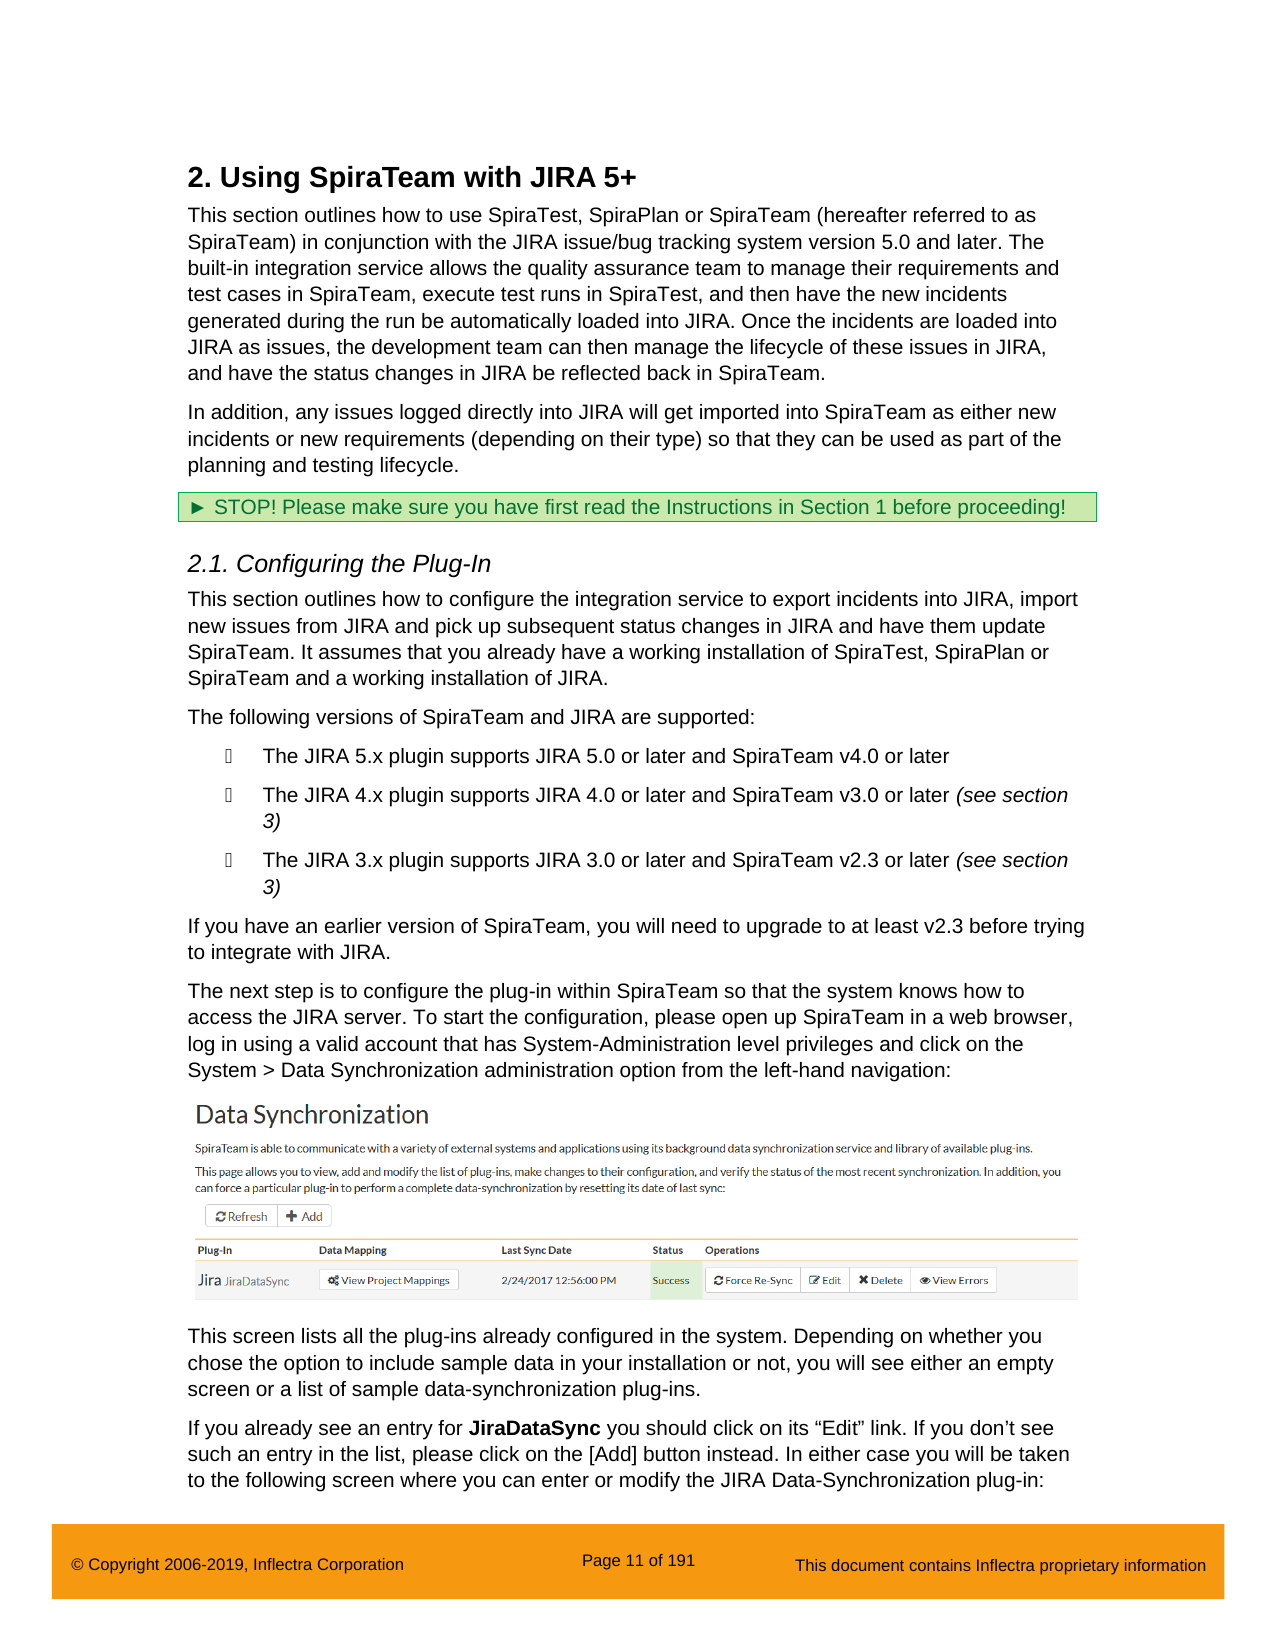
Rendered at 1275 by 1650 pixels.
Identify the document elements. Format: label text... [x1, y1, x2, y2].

list The JIRA 3.x plugin supports JIRA 3.0 or later and SpiraTeam v2.3 or later (see section 3) [225, 848, 1087, 898]
subtitle 2.1. Configuring the Plug-In [187, 549, 1087, 578]
list The JIRA 5.x plugin supports JIRA 5.0 or later and SpiraTeam v4.0 or later [225, 744, 1087, 768]
text This section outlines how to use SpiraTest, SpiraPlan or SpiraTeam (hereafter referred to as SpiraTeam) in conjunction with the JIRA issue/bug tracking system version 5.0 and later. The built-in integration service allows the quality assurance team to manage their requirements and test cases in SpiraTeam, execute test runs in SpiraTest, and then have the new incidents generated during the run be automatically loaded into JIRA. Once the incidents are loaded into JIRA as issues, the development team can then manage the lifecycle of these issues in JIRA, and have the status changes in JIRA be reflected back in SpiraTeam. [187, 203, 1087, 385]
text In addition, any issues logged directly into JIRA will get imported into SpiraTeam as either new incidents or new requirements (depending on their type) so that they can be used as part of the planning and testing lifecycle. [187, 400, 1087, 477]
text This screen lists all the plug-ins already configured in the system. Depending on whether you chose the option to include sample data in your installation or not, you will see either an empty screen or a list of sample data-synchronization plug-ins. [187, 1324, 1087, 1401]
picture [187, 1096, 1088, 1309]
text This section outlines how to configure the integration service to export incidents into JIRA, import new issues from JIRA and pick up subsequent status changes in JIRA and have them update SpiraTeam. It assumes that you already have a working installation of SpiraTest, SpiraPlan or SpiraTeam and a working installation of JIRA. [187, 587, 1087, 690]
subtitle 2. Using SpiraTeam with JIRA 5+ [187, 160, 1087, 193]
text The following versions of SpiraTeam and JIRA are supported: [187, 705, 1087, 729]
text The next step is to configure the plug-in within SpiraTeam so that the system knows how to access the JIRA server. To start the configuration, please open up SpiraTeam in a web browser, log in using a valid account that has System-Administration level privileges and click on the System > Data Synchronization administration option from the left-hand navigation: [187, 979, 1087, 1082]
text ► STOP! Please make sure you have first read the Instructions in Section 1 before proceeding! [179, 493, 1096, 521]
text If you have an earlier version of SpiraTeam, you will need to upgrade to at least v2.3 before trying to integrate with JIRA. [187, 913, 1087, 964]
list The JIRA 4.x plugin supports JIRA 4.0 or later and SpiraTeam v3.0 or later (see section 3) [225, 783, 1087, 833]
text If you already see an entry for JiraDataSync you should click on its “Edit” link. If you don’t see such an entry in the list, please click on the [Add] button instead. In either case you will be taken to the following screen where you can enter or modify the JIRA Data-Synchronization plug-in: [187, 1416, 1087, 1492]
